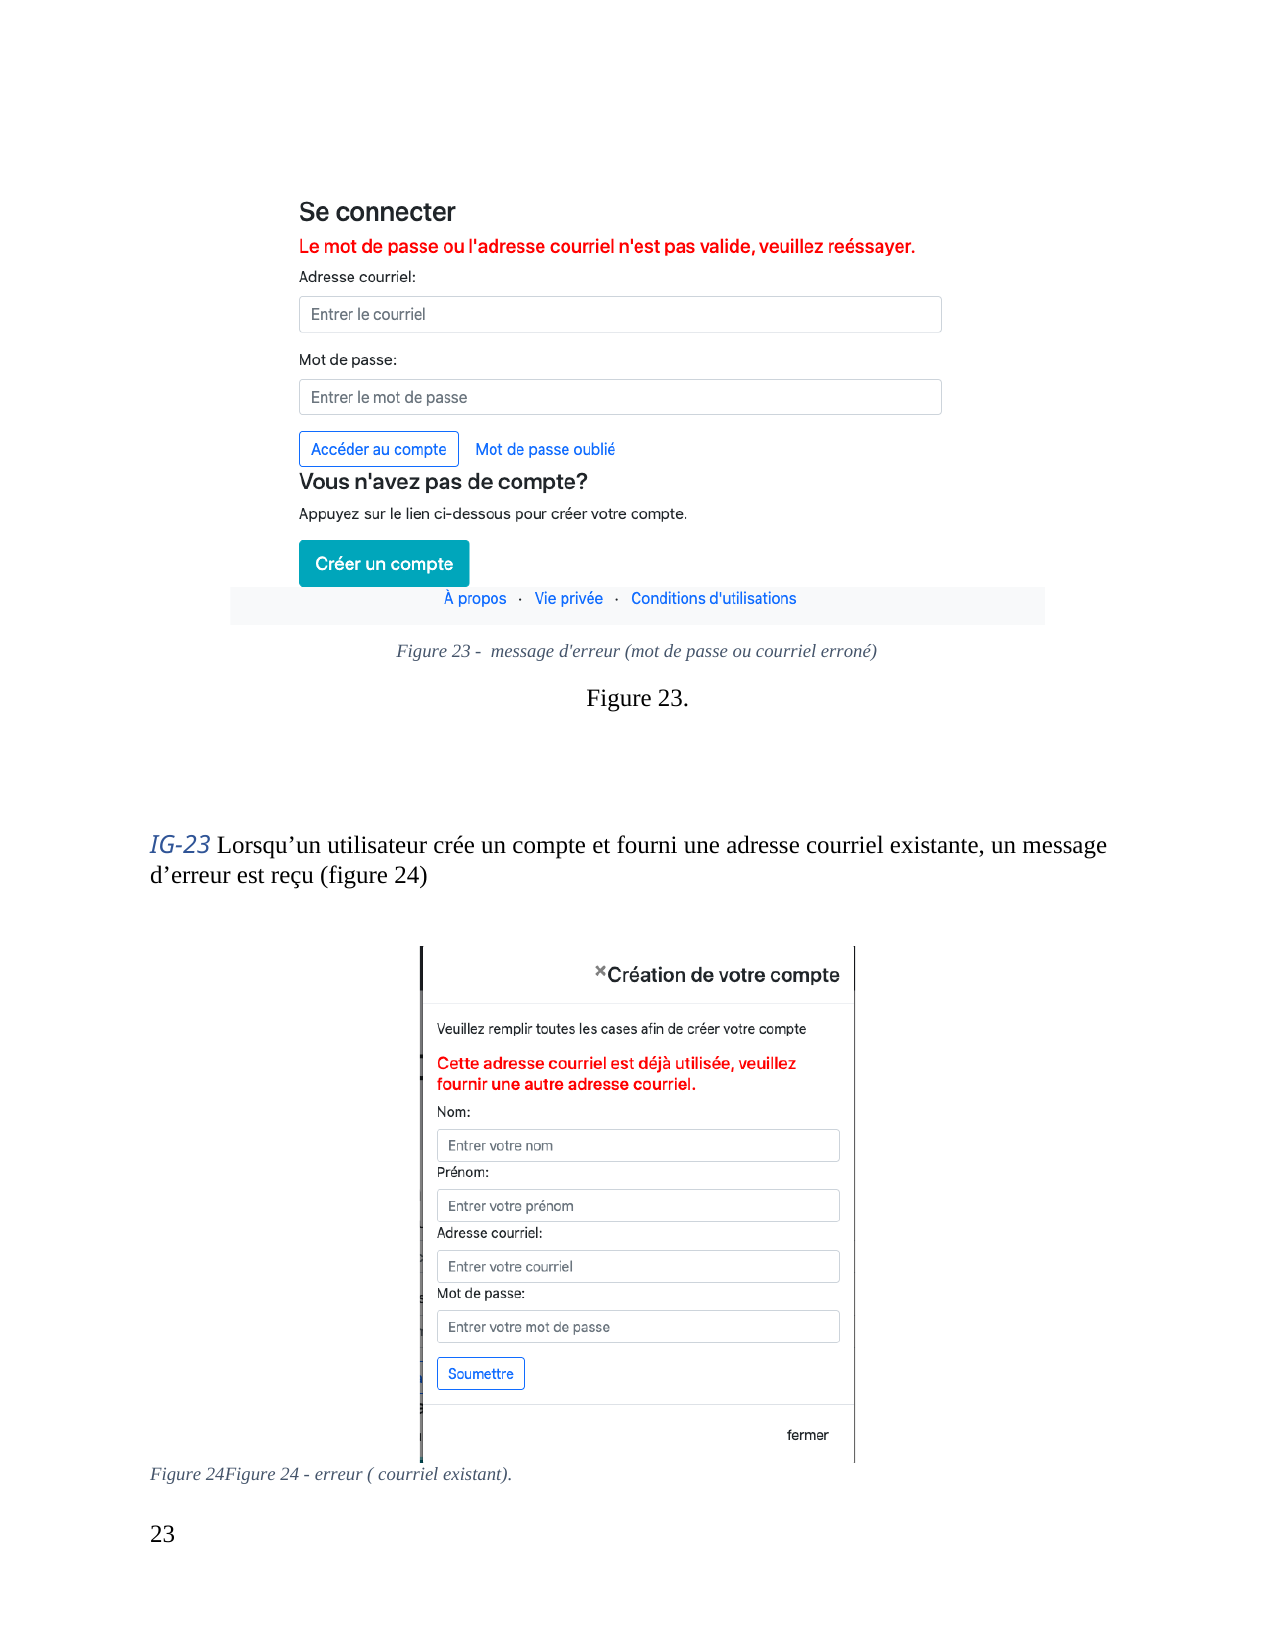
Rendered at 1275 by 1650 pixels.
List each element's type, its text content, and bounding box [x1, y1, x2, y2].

text IG-23 Lorsqu’un utilisateur crée un compte et fourni une adresse courriel existante, un message d’erreur est reçu (figure 24) [150, 826, 1125, 889]
text Figure 23 - message d'erreur (mot de passe ou courriel erroné) [150, 640, 1125, 662]
picture [419, 946, 856, 1463]
text Figure 23. [150, 683, 1125, 711]
text Figure 24Figure 24 - erreur ( courriel existant). [150, 1463, 1125, 1484]
picture [230, 178, 1045, 641]
